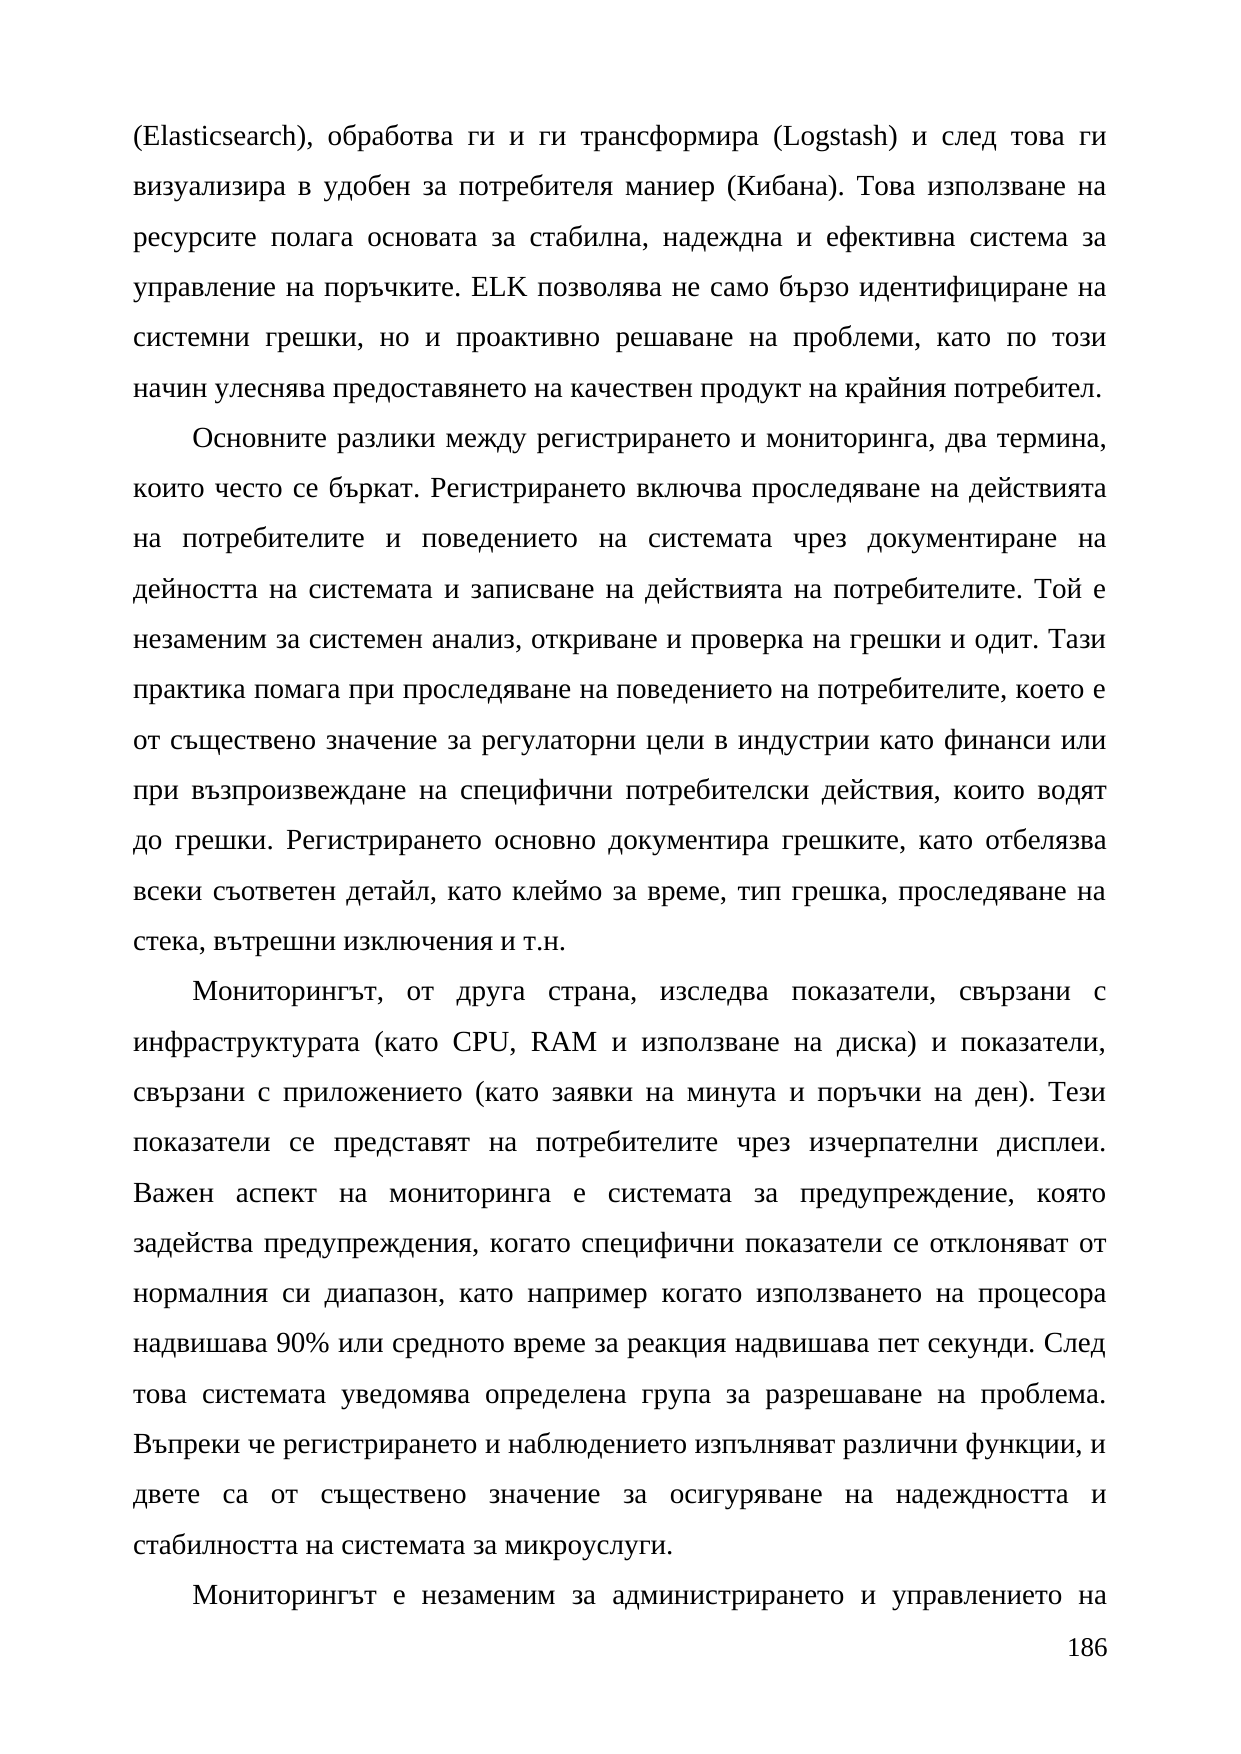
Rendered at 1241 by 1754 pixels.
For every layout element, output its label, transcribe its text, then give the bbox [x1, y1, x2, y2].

text Основните разлики между регистрирането и мониторинга, два термина, които често се бъркат. Регистрирането включва проследяване на действията на потребителите и поведението на системата чрез документиране на дейността на системата и записване на действията на потребителите. Той е незаменим за системен анализ, откриване и проверка на грешки и одит. Тази практика помага при проследяване на поведението на потребителите, което е от съществено значение за регулаторни цели в индустрии като финанси или при възпроизвеждане на специфични потребителски действия, които водят до грешки. Регистрирането основно документира грешките, като отбелязва всеки съответен детайл, като клеймо за време, тип грешка, проследяване на стека, вътрешни изключения и т.н. [133, 420, 1107, 957]
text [133, 1577, 1107, 1611]
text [133, 118, 1107, 403]
text Мониторингът, от друга страна, изследва показатели, свързани с инфраструктурата (като CPU, RAM и използване на диска) и показатели, свързани с приложението (като заявки на минута и поръчки на ден). Тези показатели се представят на потребителите чрез изчерпателни дисплеи. Важен аспект на мониторинга е системата за предупреждение, която задейства предупреждения, когато специфични показатели се отклоняват от нормалния си диапазон, като например когато използването на процесора надвишава 90% или средното време за реакция надвишава пет секунди. След това системата уведомява определена група за разрешаване на проблема. Въпреки че регистрирането и наблюдението изпълняват различни функции, и двете са от съществено значение за осигуряване на надеждността и стабилността на системата за микроуслуги. [133, 973, 1107, 1560]
